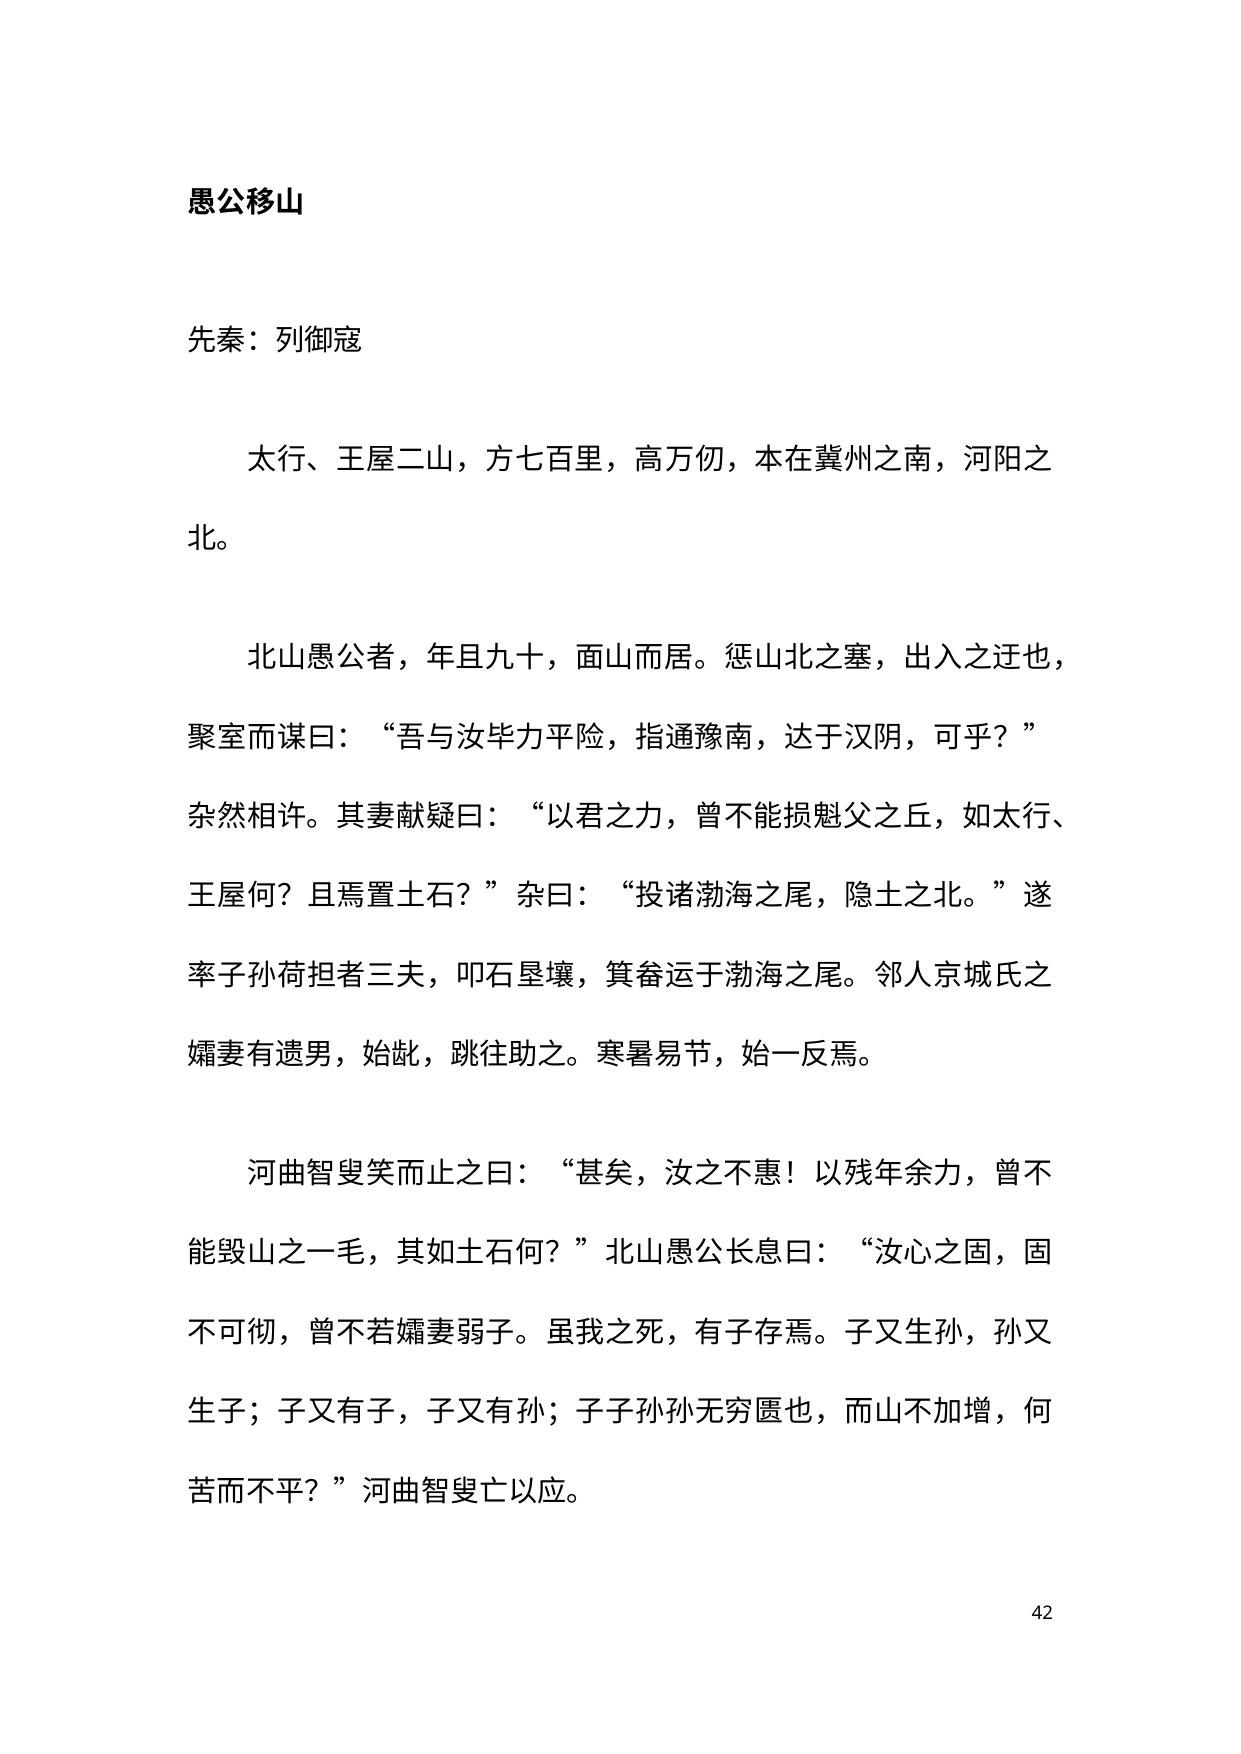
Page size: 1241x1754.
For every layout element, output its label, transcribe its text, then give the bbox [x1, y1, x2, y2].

text 北山愚公者，年且九十，面山而居。惩山北之塞，出入之迂也，聚室而谋曰：“吾与汝毕力平险，指通豫南，达于汉阴，可乎？”杂然相许。其妻献疑曰：“以君之力，曾不能损魁父之丘，如太行、王屋何？且焉置土石？”杂曰：“投诸渤海之尾，隐土之北。”遂率子孙荷担者三夫，叩石垦壤，箕畚运于渤海之尾。邻人京城氏之孀妻有遗男，始龀，跳往助之。寒暑易节，始一反焉。 [187, 615, 1053, 1091]
text 先秦：列御寇 [187, 298, 1053, 377]
subtitle 愚公移山 [187, 160, 1053, 240]
text 太行、王屋二山，方七百里，高万仞，本在冀州之南，河阳之北。 [187, 417, 1053, 576]
text 河曲智叟笑而止之曰：“甚矣，汝之不惠！以残年余力，曾不能毁山之一毛，其如土石何？”北山愚公长息曰：“汝心之固，固不可彻，曾不若孀妻弱子。虽我之死，有子存焉。子又生孙，孙又生子；子又有子，子又有孙；子子孙孙无穷匮也，而山不加增，何苦而不平？”河曲智叟亡以应。 [187, 1131, 1053, 1528]
